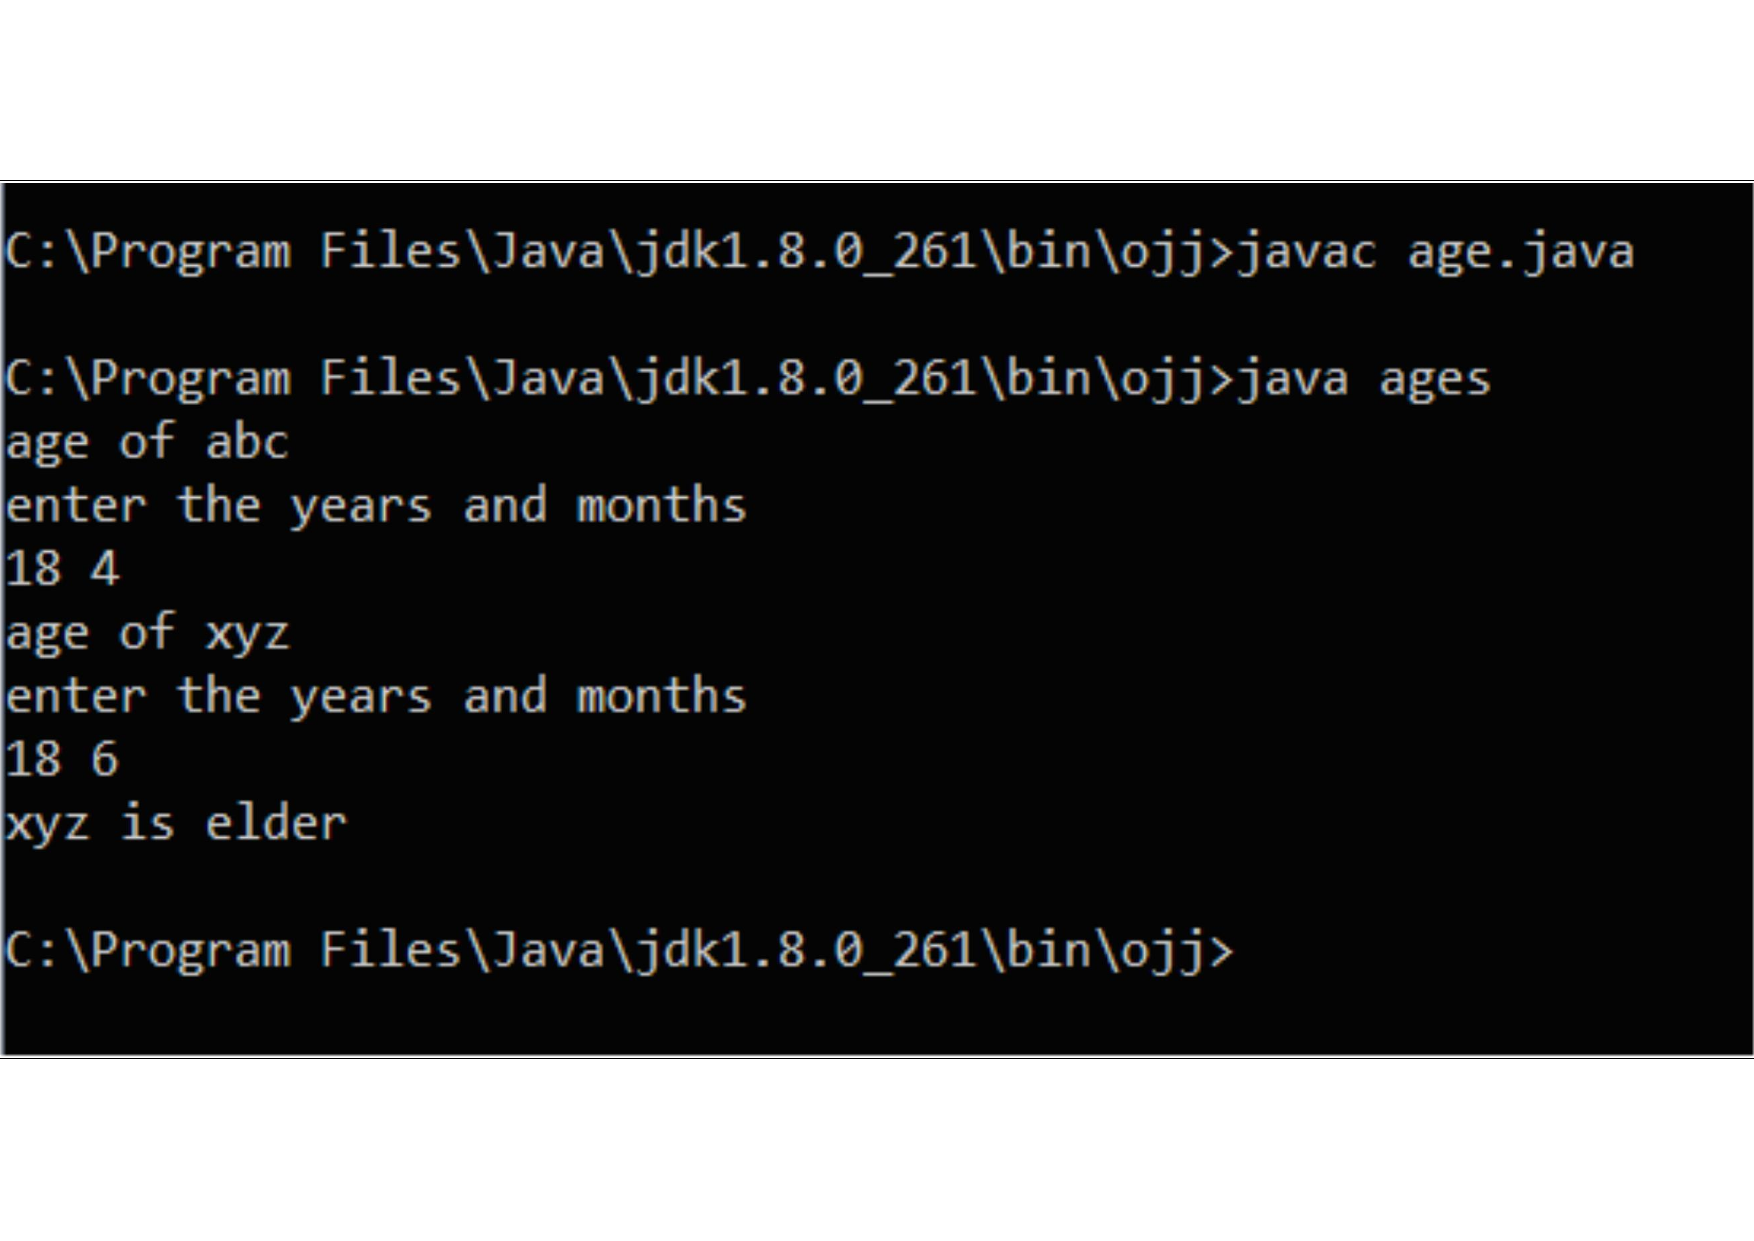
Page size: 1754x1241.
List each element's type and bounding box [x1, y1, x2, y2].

picture [0, 181, 1754, 1058]
